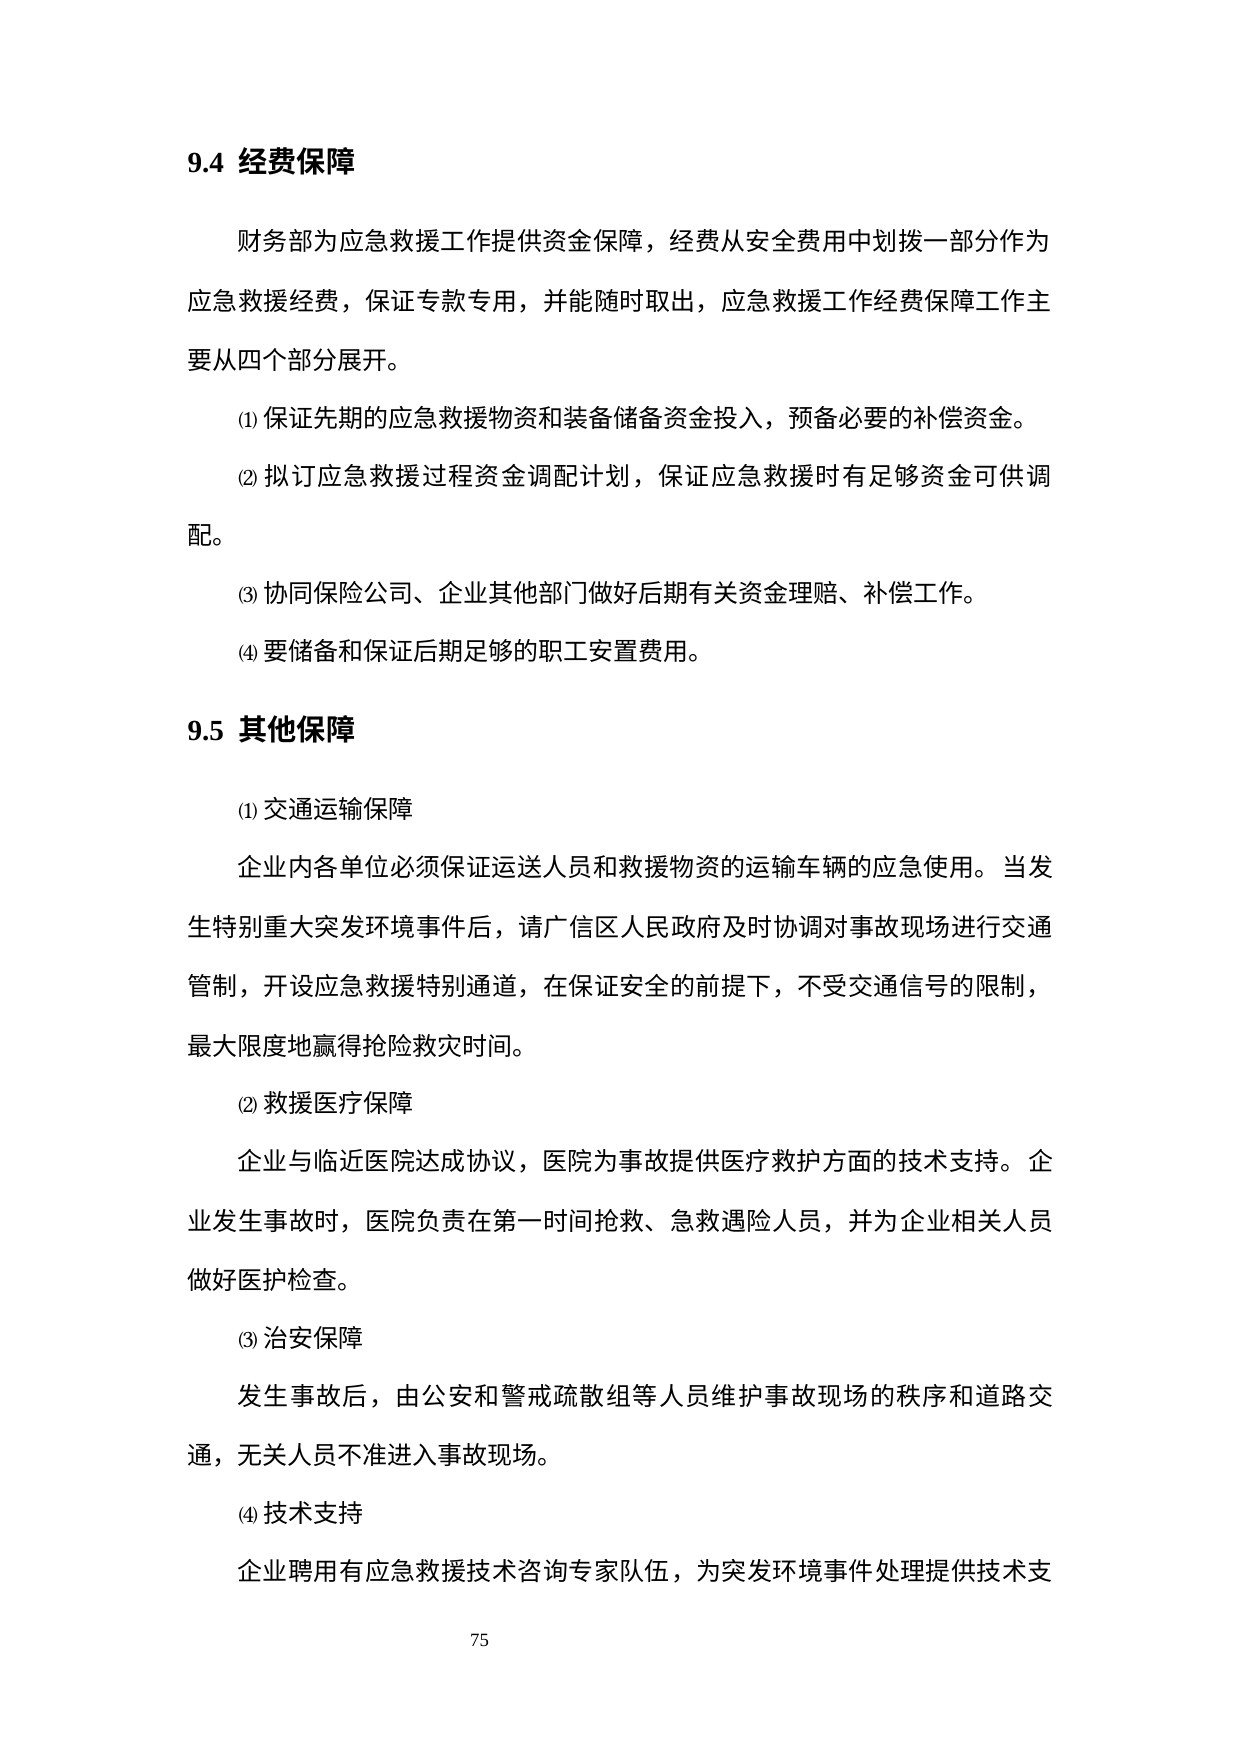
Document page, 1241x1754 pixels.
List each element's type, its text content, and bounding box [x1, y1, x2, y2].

text ⑶协同保险公司、企业其他部门做好后期有关资金理赔、补偿工作。 [187, 572, 1053, 612]
text ⑵救援医疗保障 [187, 1082, 1053, 1122]
text ⑶治安保障 [187, 1317, 1053, 1356]
text ⑴保证先期的应急救援物资和装备储备资金投入，预备必要的补偿资金。 [187, 397, 1053, 437]
text ⑷要储备和保证后期足够的职工安置费用。 [187, 630, 1053, 669]
subtitle 9.4 经费保障 [187, 119, 1053, 199]
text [187, 1550, 1053, 1589]
subtitle 9.5 其他保障 [187, 688, 1053, 767]
text 企业与临近医院达成协议，医院为事故提供医疗救护方面的技术支持。企业发生事故时，医院负责在第一时间抢救、急救遇险人员，并为企业相关人员做好医护检查。 [187, 1140, 1053, 1299]
text 财务部为应急救援工作提供资金保障，经费从安全费用中划拨一部分作为应急救援经费，保证专款专用，并能随时取出，应急救援工作经费保障工作主要从四个部分展开。 [187, 220, 1053, 379]
text 企业内各单位必须保证运送人员和救援物资的运输车辆的应急使用。当发生特别重大突发环境事件后，请广信区人民政府及时协调对事故现场进行交通管制，开设应急救援特别通道，在保证安全的前提下，不受交通信号的限制，最大限度地赢得抢险救灾时间。 [187, 846, 1053, 1064]
text ⑵拟订应急救援过程资金调配计划，保证应急救援时有足够资金可供调配。 [187, 455, 1053, 554]
text ⑴交通运输保障 [187, 788, 1053, 828]
text 发生事故后，由公安和警戒疏散组等人员维护事故现场的秩序和道路交通，无关人员不准进入事故现场。 [187, 1374, 1053, 1474]
text ⑷技术支持 [187, 1492, 1053, 1532]
